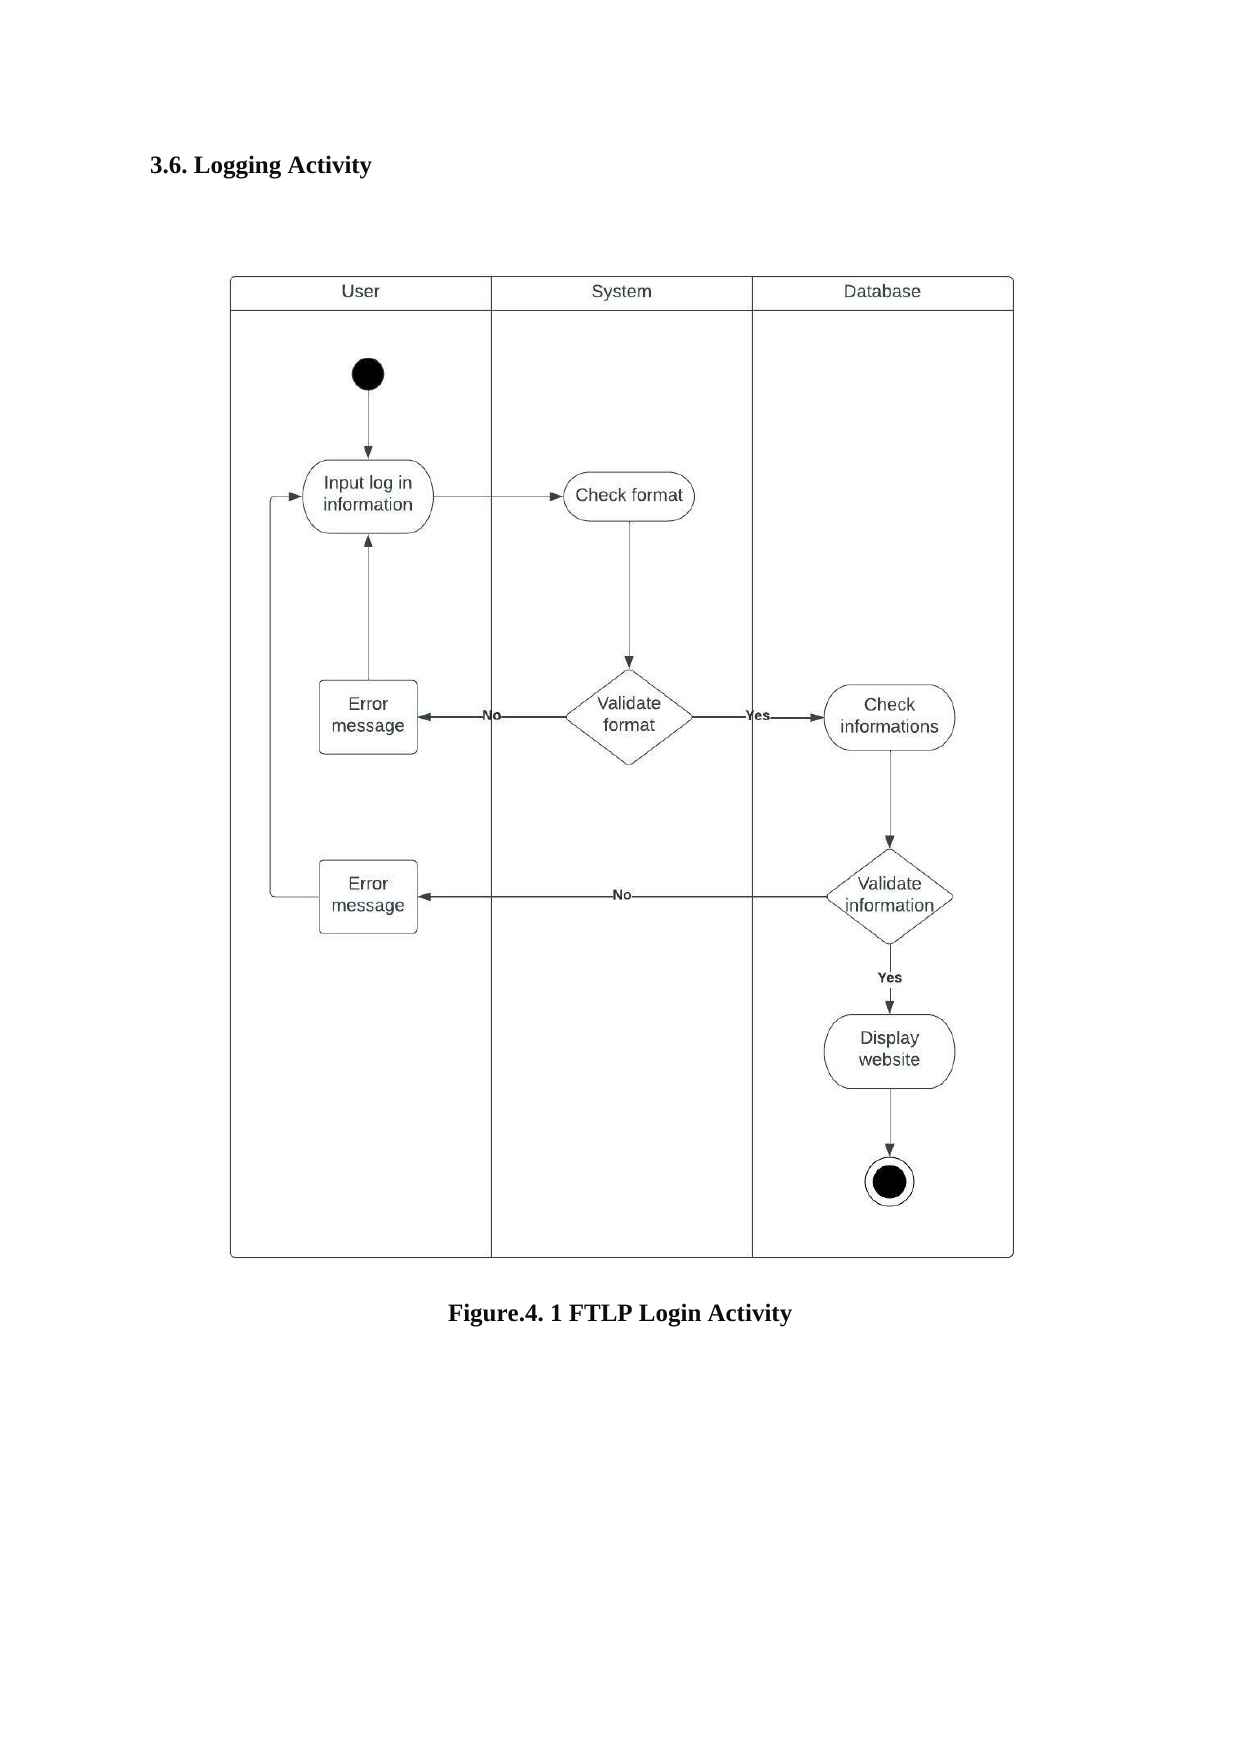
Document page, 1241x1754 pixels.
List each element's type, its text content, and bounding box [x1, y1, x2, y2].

subtitle 3.6. Logging Activity [150, 150, 1090, 179]
picture [196, 194, 1045, 1290]
